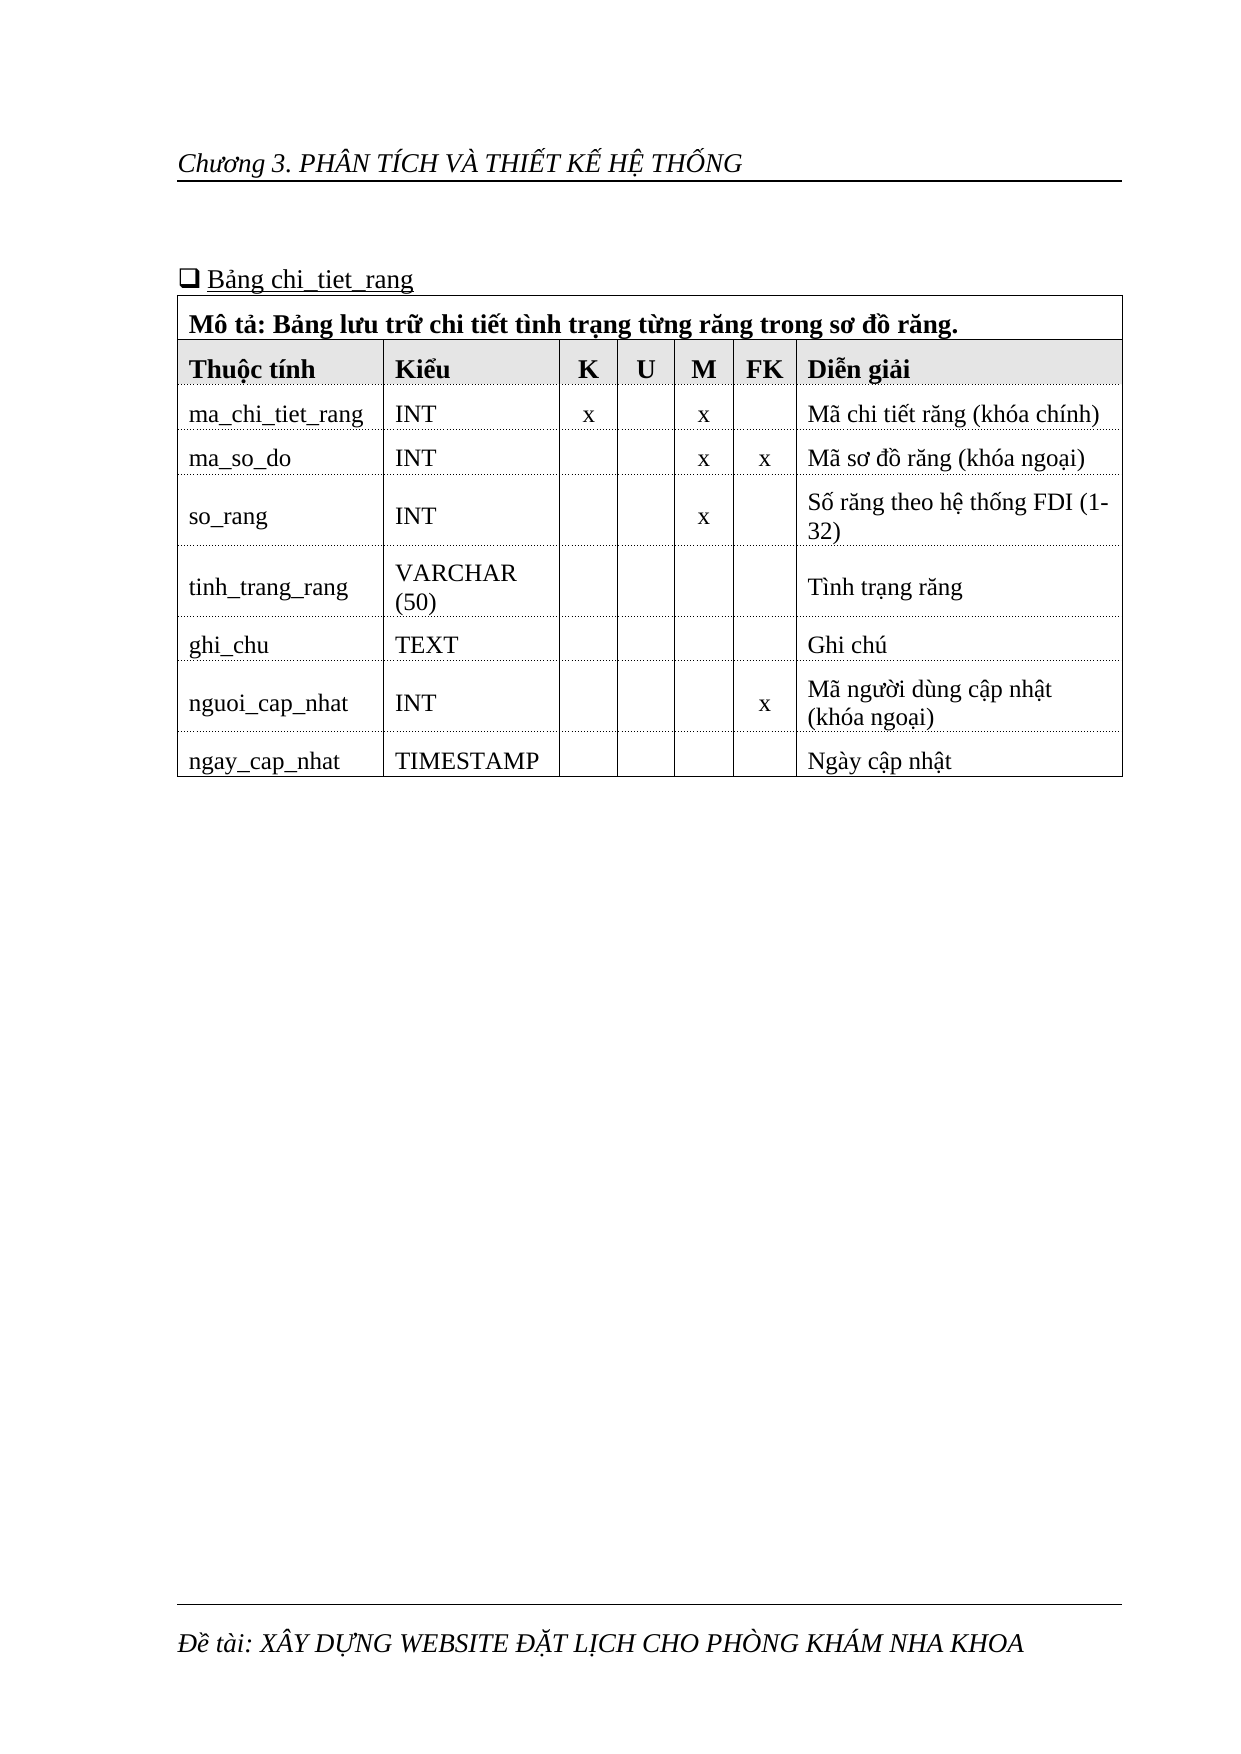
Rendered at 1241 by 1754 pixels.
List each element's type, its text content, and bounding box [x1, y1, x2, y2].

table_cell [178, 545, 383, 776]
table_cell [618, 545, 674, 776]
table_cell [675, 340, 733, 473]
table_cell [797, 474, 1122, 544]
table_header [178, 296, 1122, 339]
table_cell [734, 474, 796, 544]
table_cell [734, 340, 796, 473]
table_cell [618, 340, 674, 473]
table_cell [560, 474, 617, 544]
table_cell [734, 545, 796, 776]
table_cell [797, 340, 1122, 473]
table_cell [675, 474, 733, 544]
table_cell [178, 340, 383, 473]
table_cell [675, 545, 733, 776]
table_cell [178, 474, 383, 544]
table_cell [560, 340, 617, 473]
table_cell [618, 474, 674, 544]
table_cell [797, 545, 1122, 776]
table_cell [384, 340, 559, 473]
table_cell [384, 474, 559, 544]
text Bảng chi_tiet_rang [177, 263, 1122, 295]
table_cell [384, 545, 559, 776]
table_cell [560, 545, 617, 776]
